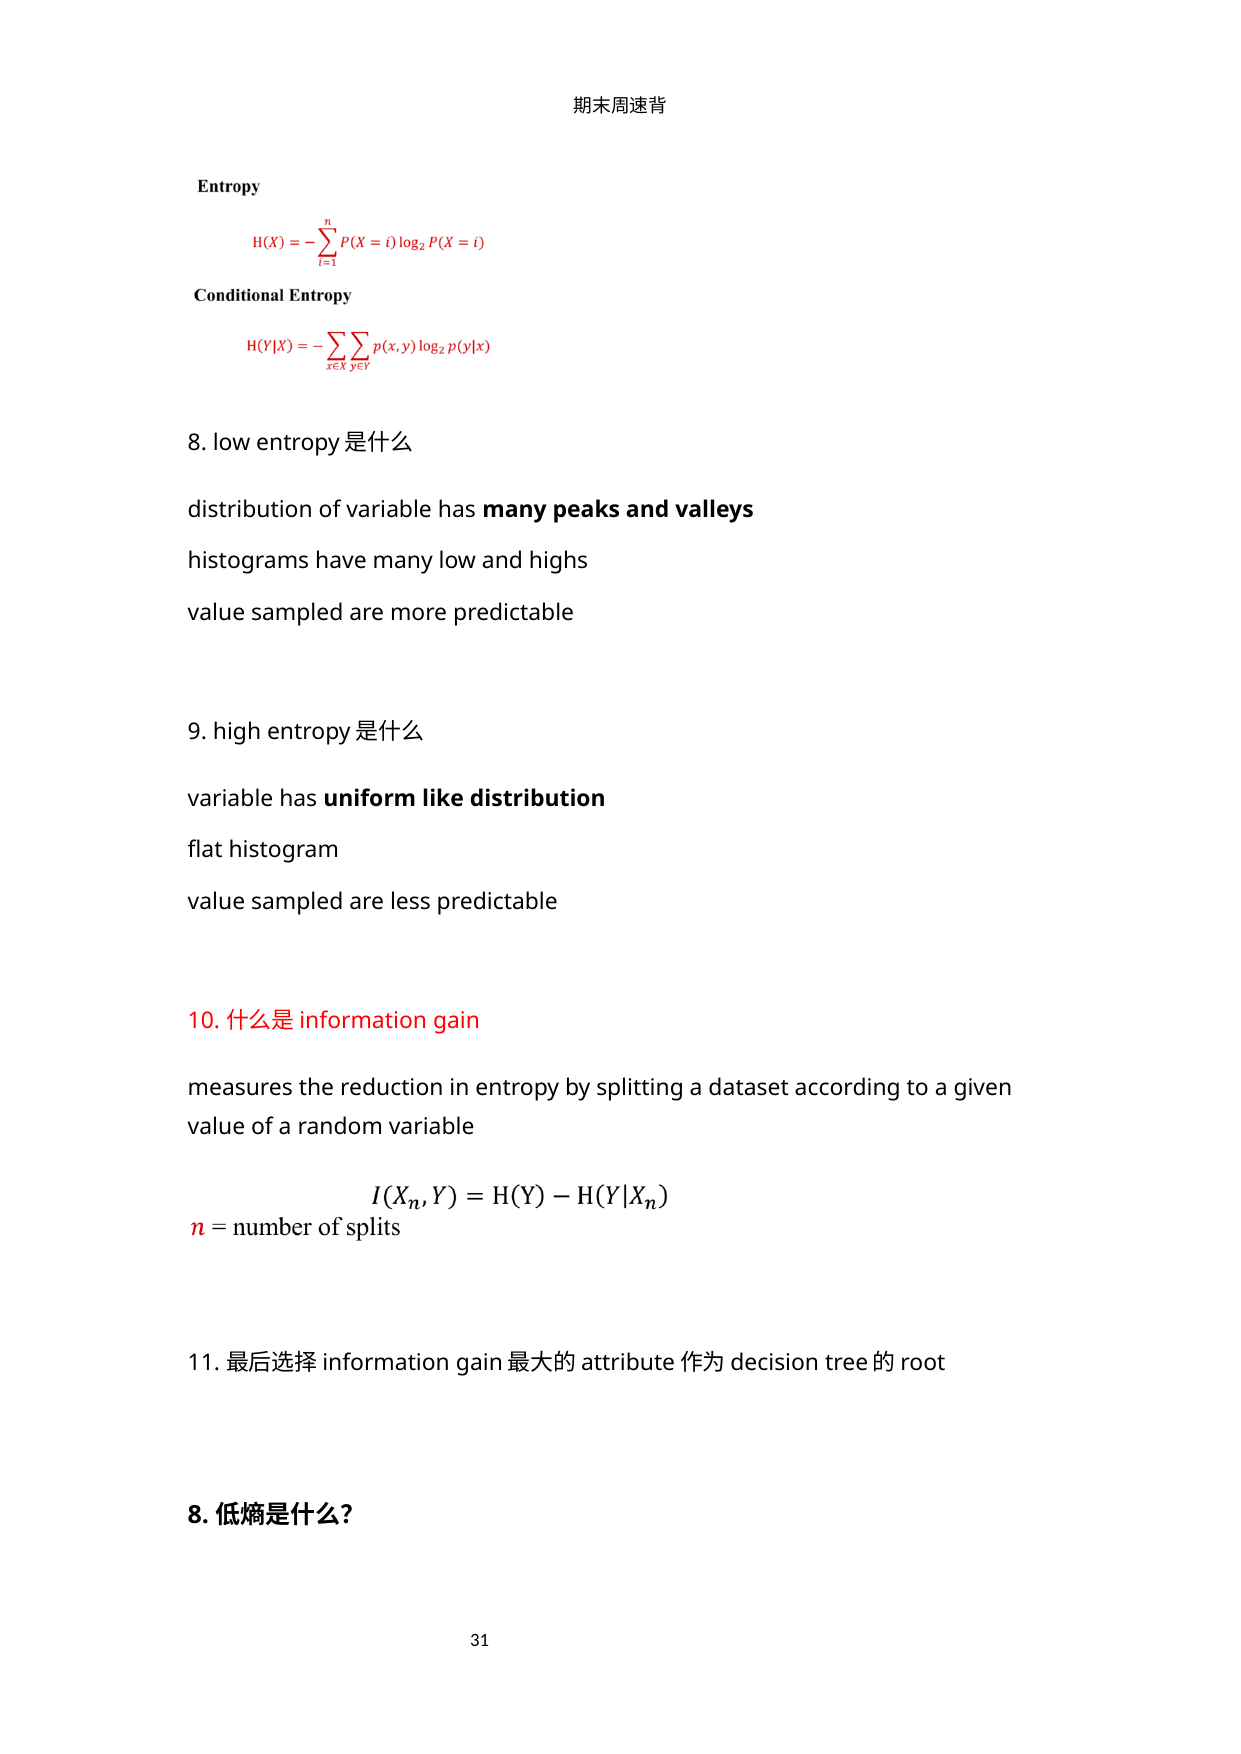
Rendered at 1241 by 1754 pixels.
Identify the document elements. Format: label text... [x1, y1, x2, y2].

text variable has uniform like distribution [187, 782, 1053, 814]
text 8. low entropy是什么 [187, 408, 1053, 473]
text value sampled are less predictable [187, 884, 1053, 917]
text histograms have many low and highs [187, 544, 1053, 576]
text 10. 什么是information gain [187, 987, 1053, 1052]
subtitle 8. 低熵是什么？ [187, 1481, 1053, 1546]
list 最后选择information gain最大的attribute作为decision tree的root [187, 1328, 1053, 1393]
picture [187, 1175, 675, 1245]
text value sampled are more predictable [187, 595, 1053, 627]
text distribution of variable has many peaks and valleys [187, 492, 1053, 525]
text measures the reduction in entropy by splitting a dataset according to a given value of a random variable [187, 1071, 1053, 1142]
picture [187, 170, 508, 381]
text flat histogram [187, 833, 1053, 865]
text 9. high entropy是什么 [187, 697, 1053, 762]
